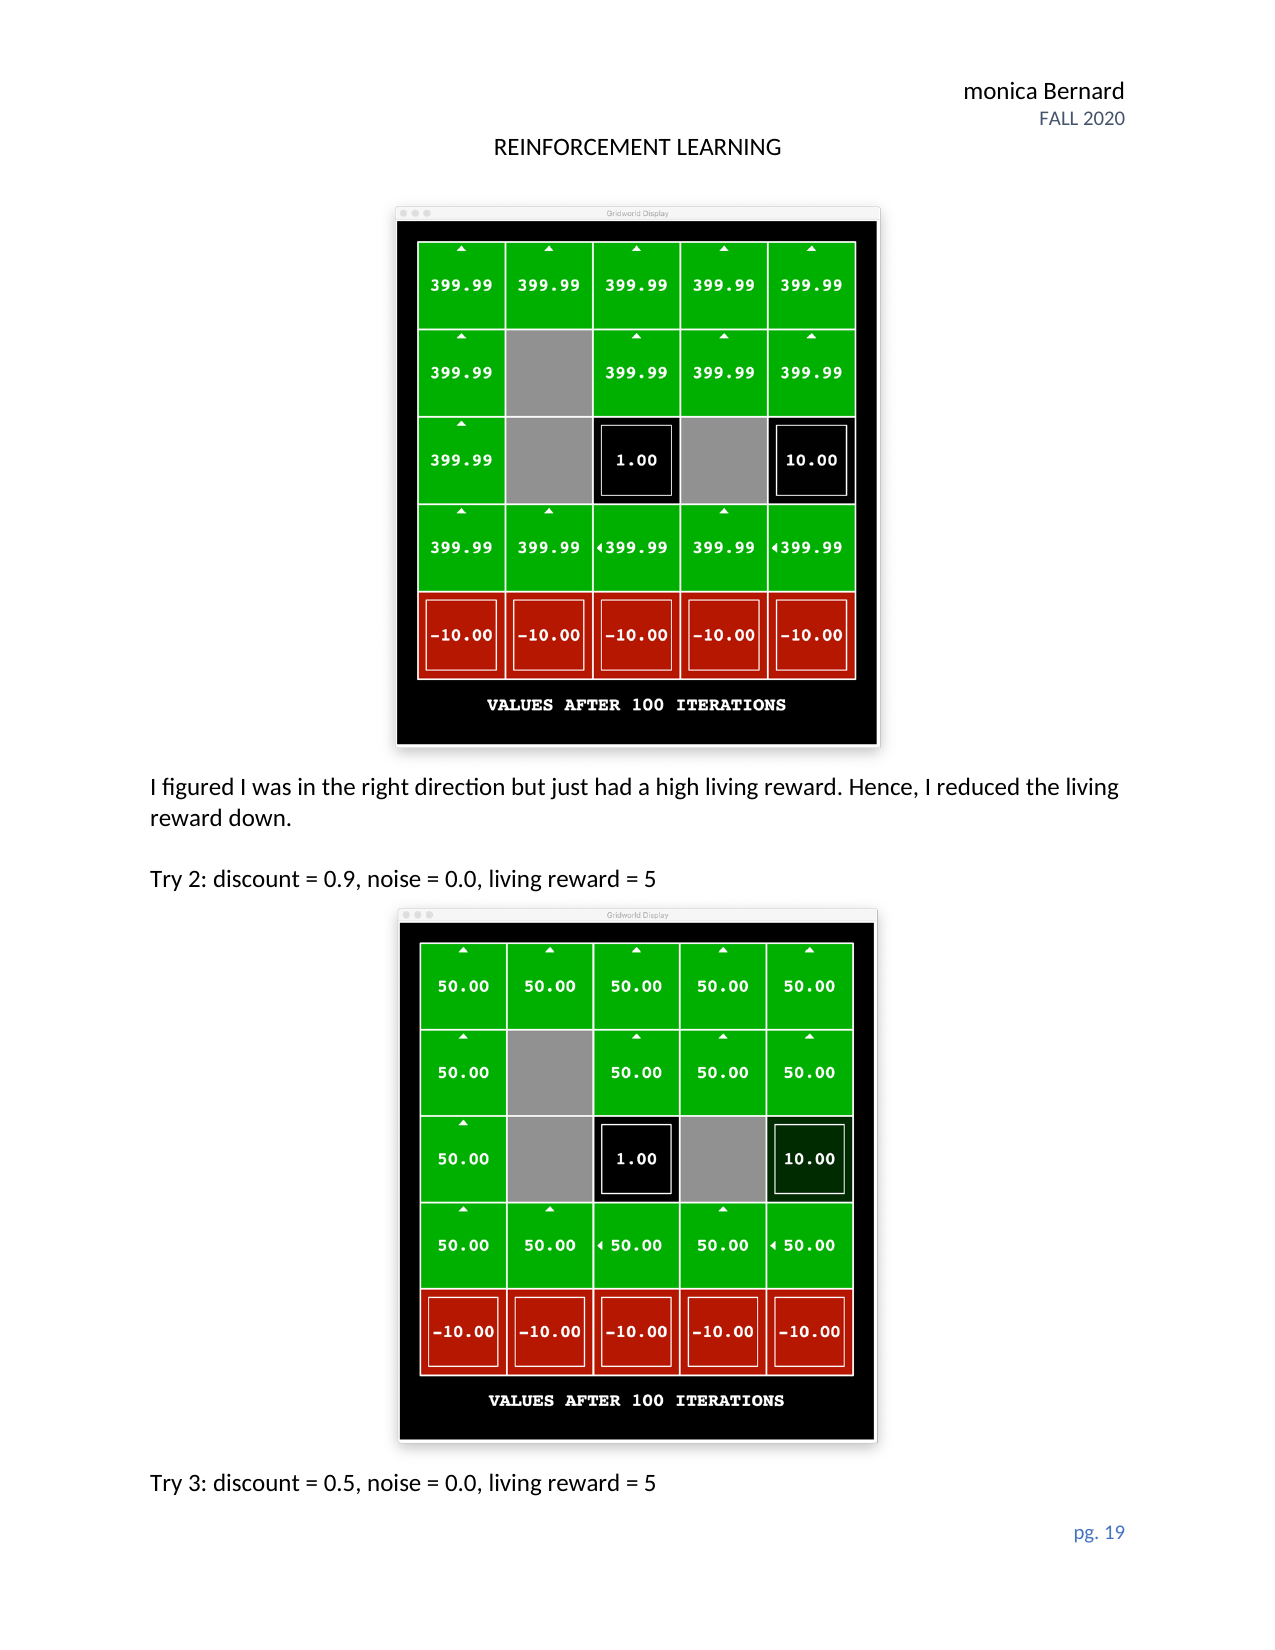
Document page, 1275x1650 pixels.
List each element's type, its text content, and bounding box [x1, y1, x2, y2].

text Try 2: discount = 0.9, noise = 0.0, living reward = 5 [150, 863, 1125, 894]
picture [376, 192, 899, 772]
text Try 3: discount = 0.5, noise = 0.0, living reward = 5 [150, 1467, 1125, 1497]
picture [378, 893, 897, 1467]
text I figured I was in the right direction but just had a high living reward. Hence, I reduced the living reward down. [150, 772, 1125, 833]
